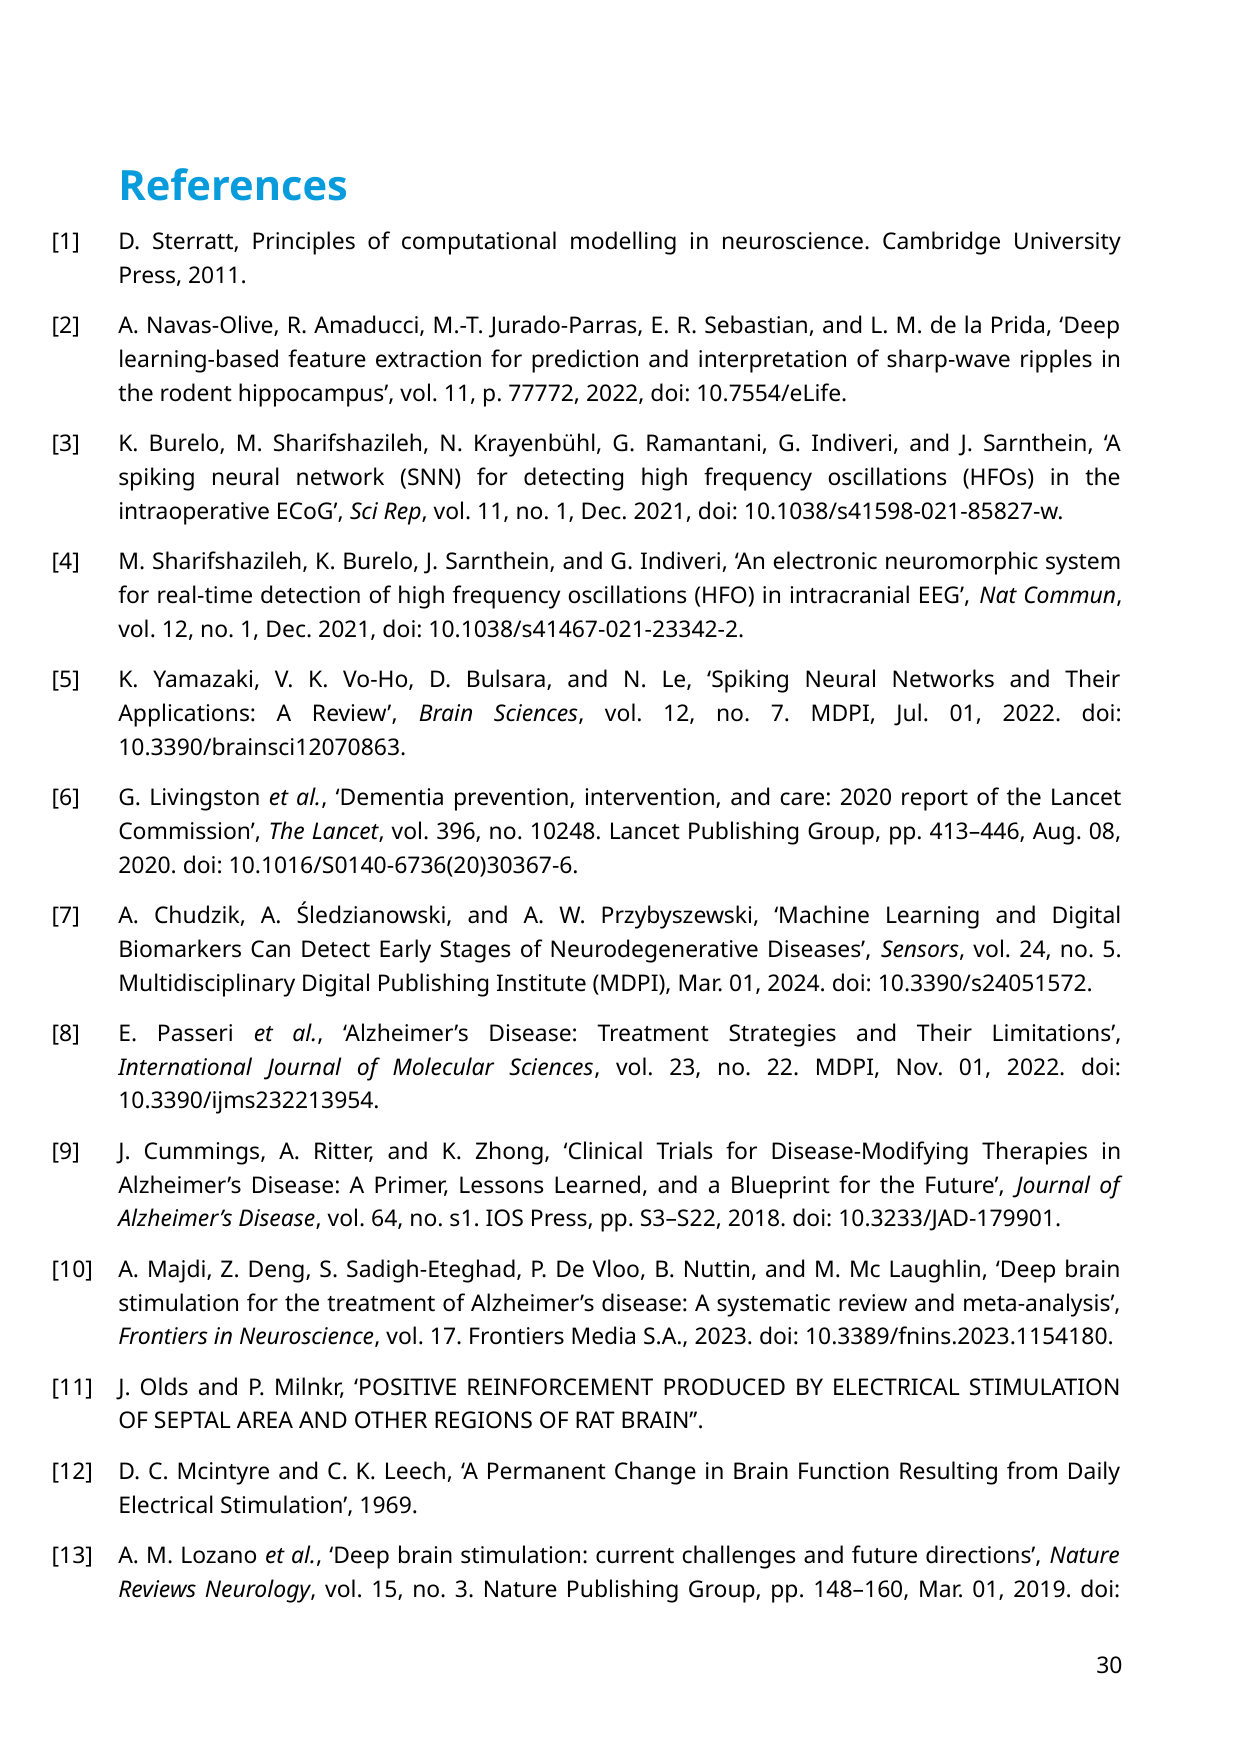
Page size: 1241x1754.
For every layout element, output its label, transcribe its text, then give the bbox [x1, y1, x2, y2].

subtitle References [118, 156, 1122, 212]
